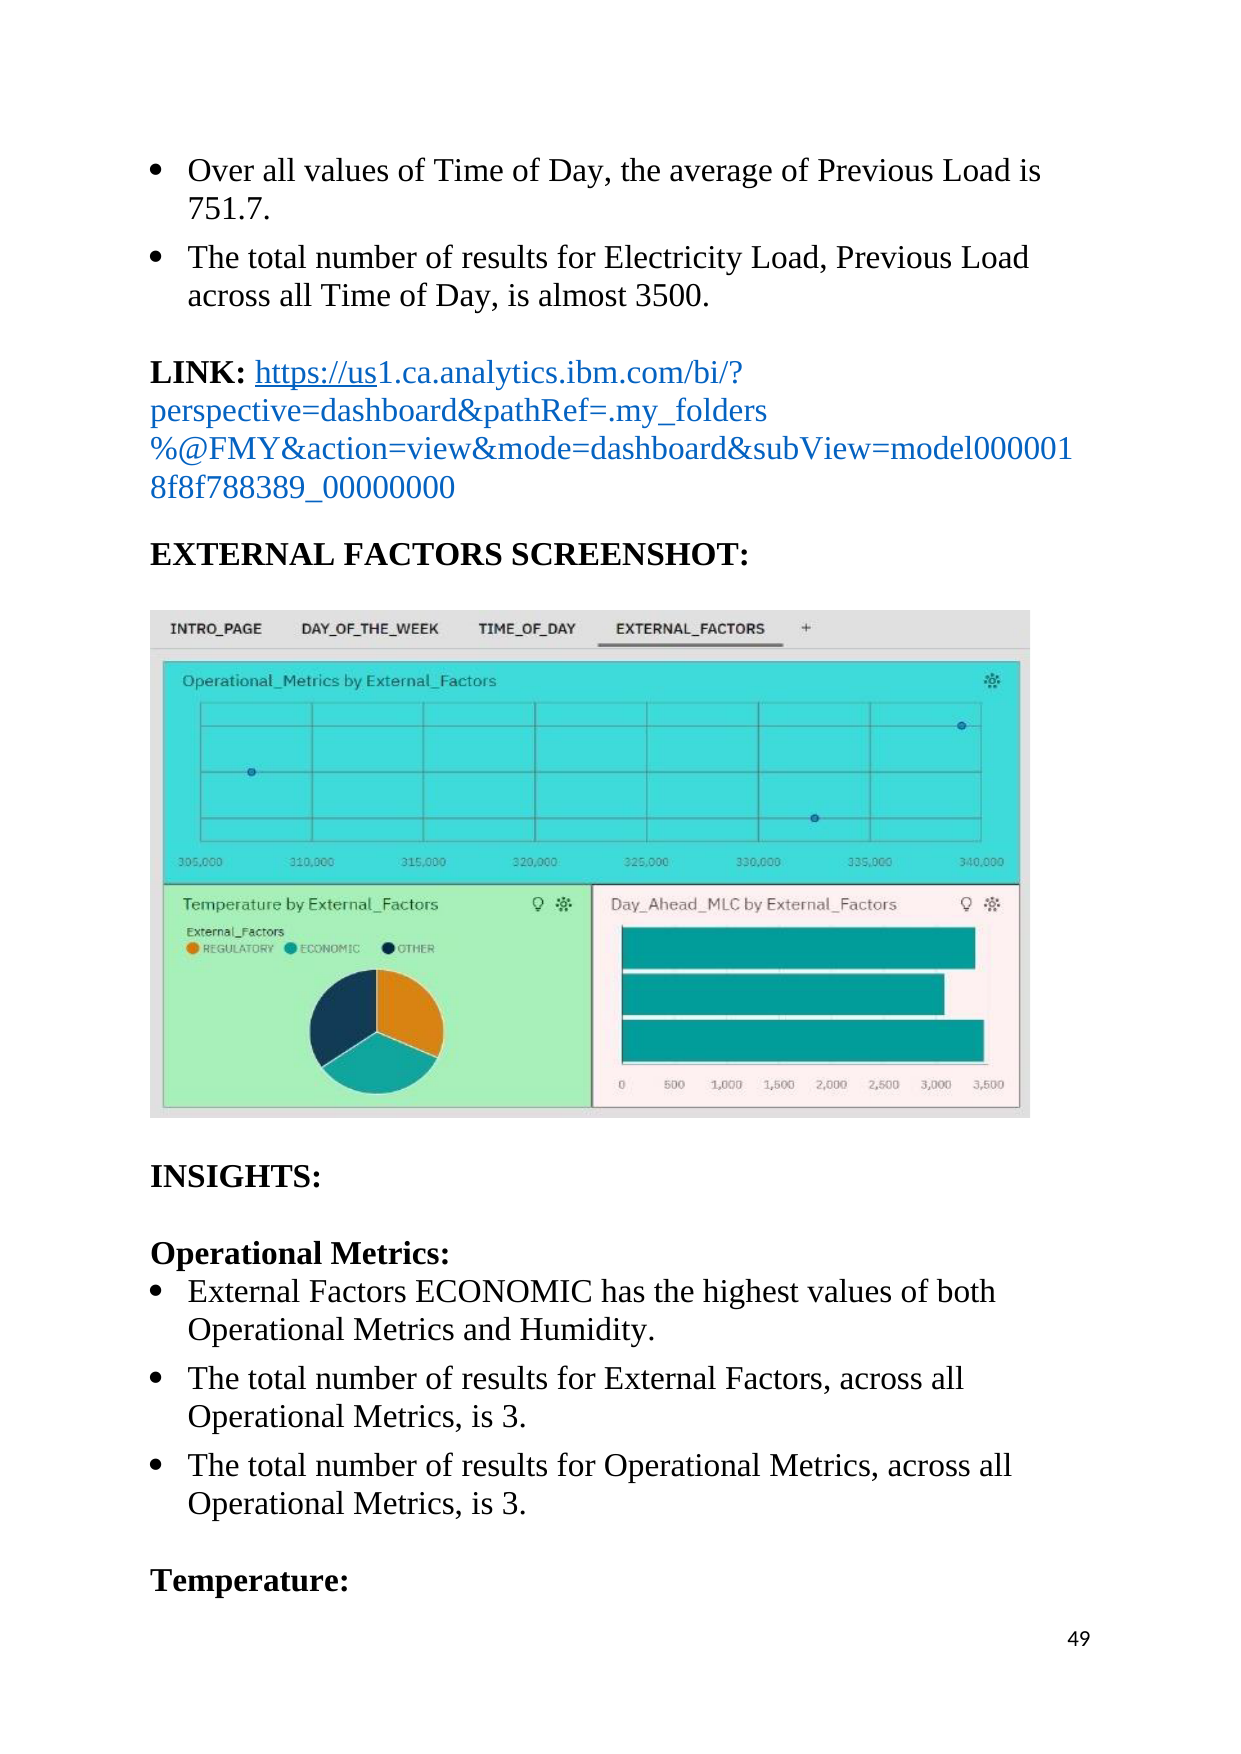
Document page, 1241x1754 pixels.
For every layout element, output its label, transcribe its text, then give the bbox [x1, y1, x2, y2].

list Over all values of Time of Day, the average of Previous Load is 751.7. [150, 150, 1090, 227]
text INSIGHTS: [150, 1156, 1090, 1195]
list External Factors ECONOMIC has the highest values of both Operational Metrics and Humidity. [150, 1271, 1090, 1348]
text LINK: https://us1.ca.analytics.ibm.com/bi/?perspective=dashboard&pathRef=.my_folders%@FMY&action=view&mode=dashboard&subView=model0000018f8f788389_00000000 [150, 352, 1090, 505]
list The total number of results for Operational Metrics, across all Operational Metrics, is 3. [150, 1445, 1090, 1522]
list The total number of results for Electricity Load, Previous Load across all Time of Day, is almost 3500. [150, 237, 1090, 314]
text EXTERNAL FACTORS SCREENSHOT: [150, 534, 1090, 572]
list The total number of results for External Factors, across all Operational Metrics, is 3. [150, 1358, 1090, 1435]
text Operational Metrics: [150, 1233, 1090, 1271]
text Temperature: [150, 1560, 1090, 1599]
